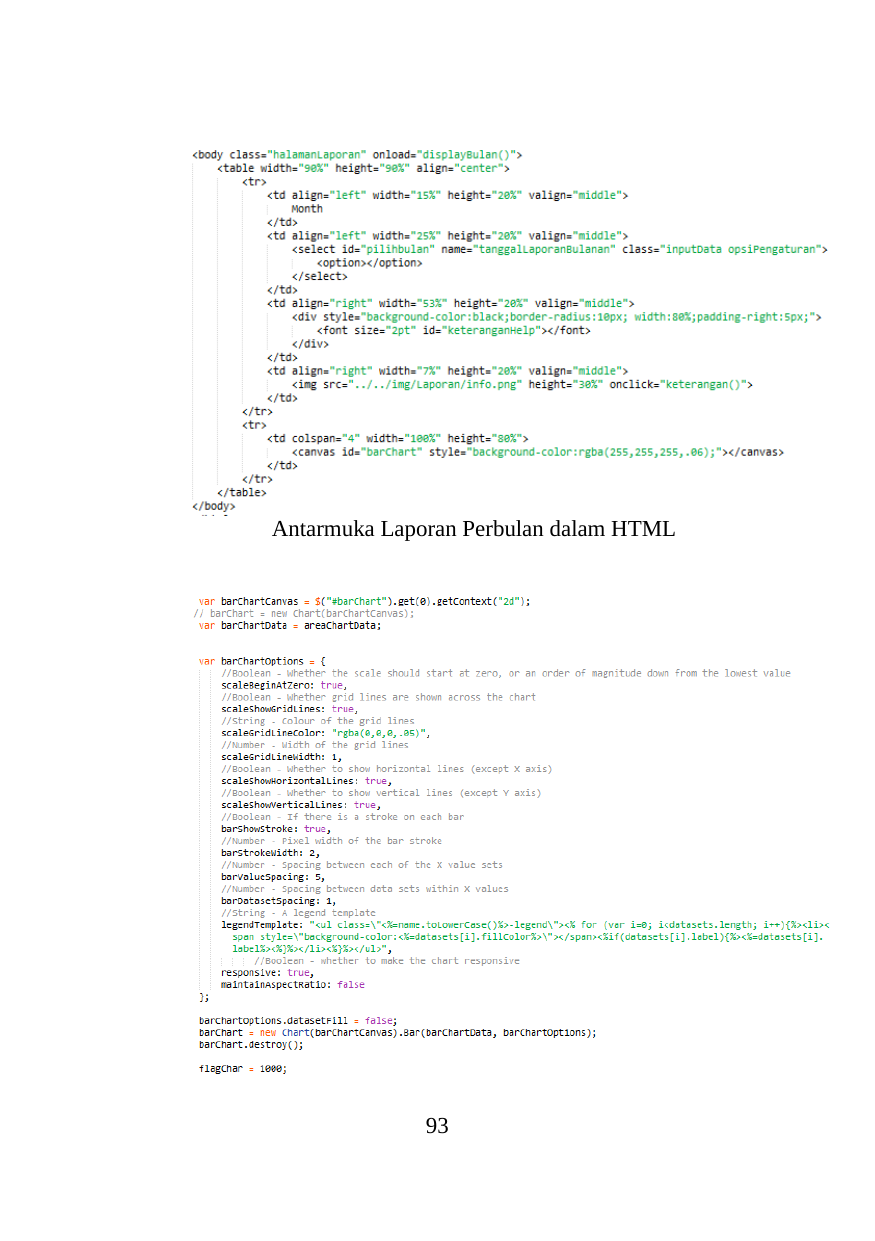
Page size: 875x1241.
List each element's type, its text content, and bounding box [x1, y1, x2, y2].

picture [192, 147, 831, 516]
picture [192, 594, 831, 1077]
text Antarmuka Laporan Perbulan dalam HTML [192, 516, 756, 542]
